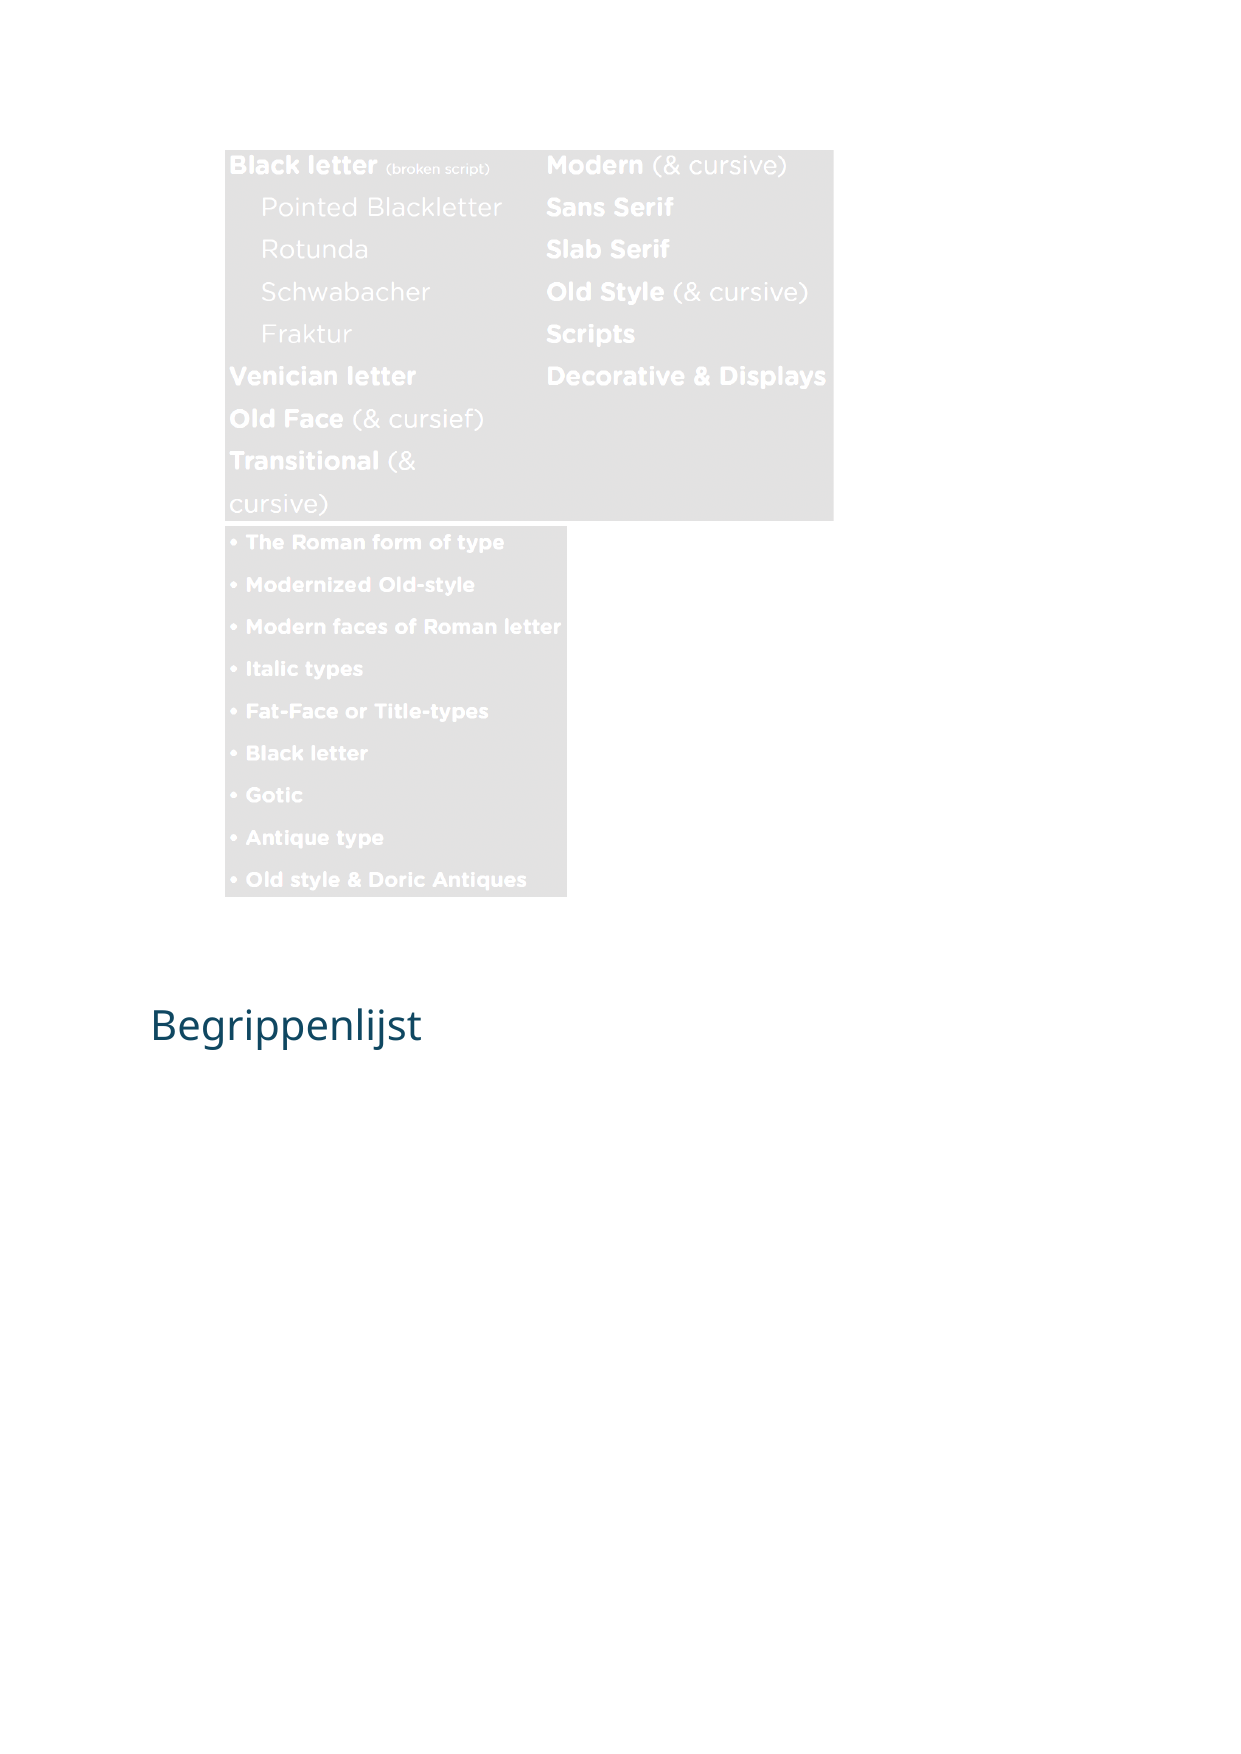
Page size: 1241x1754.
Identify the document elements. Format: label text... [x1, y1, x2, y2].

subtitle Begrippenlijst [150, 995, 1090, 1052]
